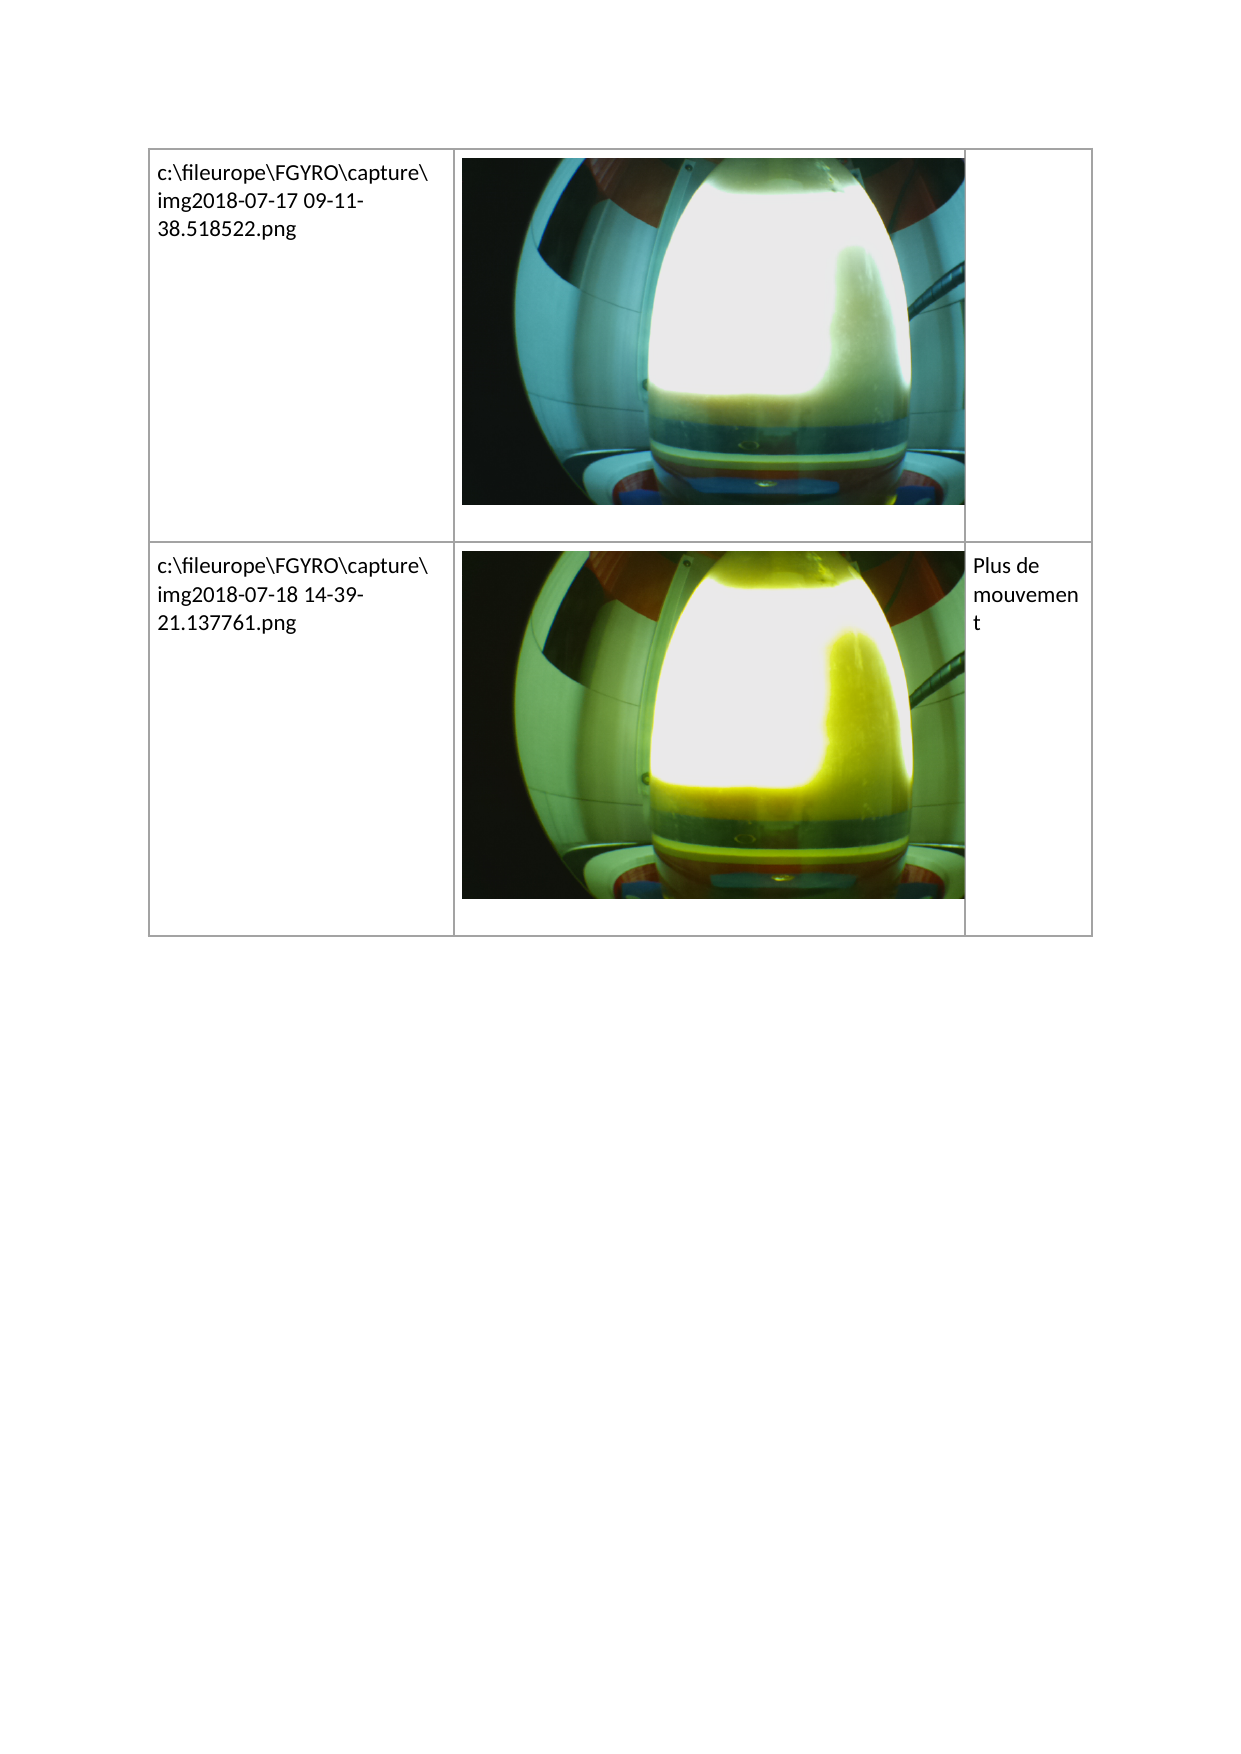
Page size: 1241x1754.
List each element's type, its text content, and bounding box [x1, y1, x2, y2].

picture [462, 551, 965, 899]
table_cell [455, 150, 964, 541]
table_cell c:\fileurope\FGYRO\capture\img2018-07-17 09-11-38.518522.png [150, 150, 453, 541]
table_cell c:\fileurope\FGYRO\capture\img2018-07-18 14-39-21.137761.png [150, 543, 453, 935]
picture [462, 158, 965, 505]
table_cell [455, 543, 964, 935]
table_cell [966, 150, 1091, 541]
table_cell Plus de mouvement [966, 543, 1091, 935]
